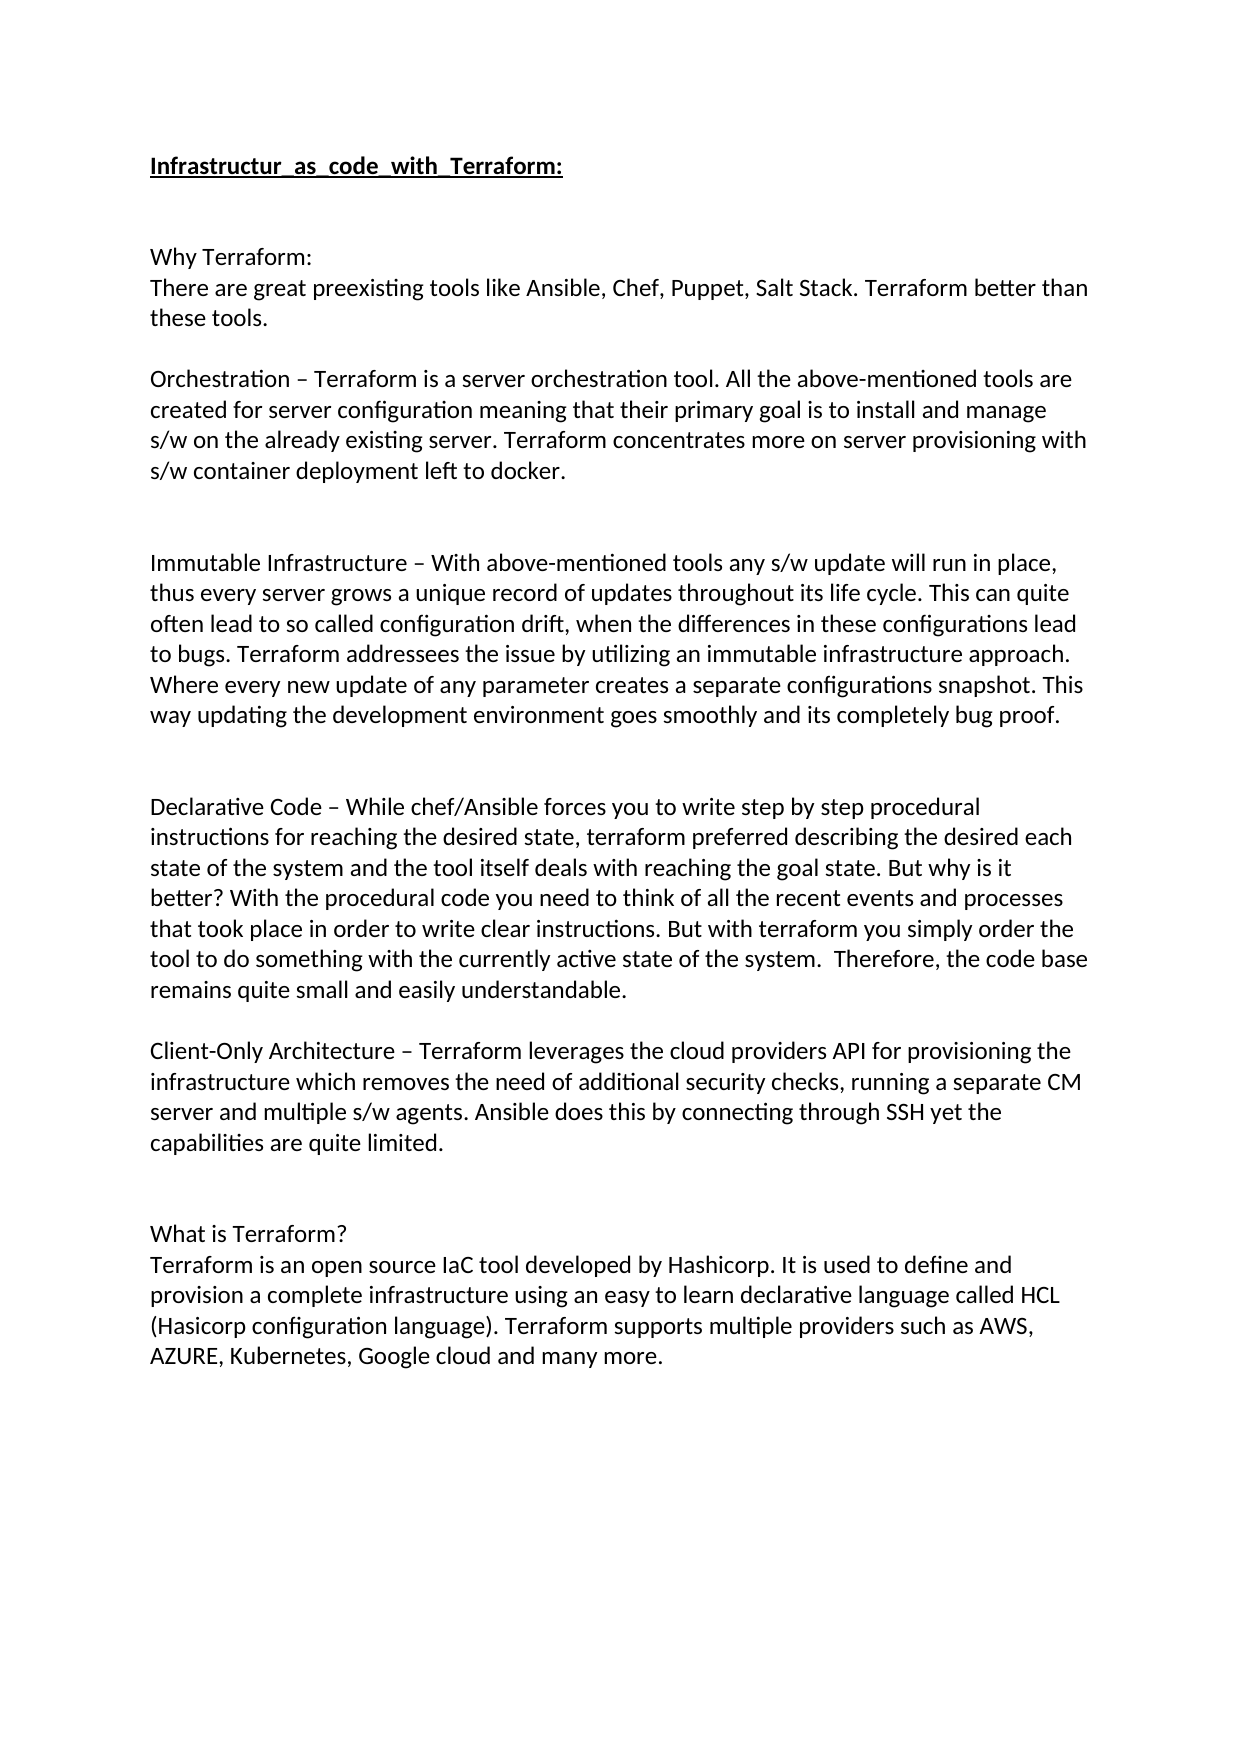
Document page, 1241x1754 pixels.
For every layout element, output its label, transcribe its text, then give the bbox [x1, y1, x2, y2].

text Why Terraform: There are great preexisting tools like Ansible, Chef, Puppet, Salt Stack. Terraform better than these tools. [150, 242, 1090, 333]
text Declarative Code – While chef/Ansible forces you to write step by step procedural instructions for reaching the desired state, terraform preferred describing the desired each state of the system and the tool itself deals with reaching the goal state. But why is it better? With the procedural code you need to think of all the recent events and processes that took place in order to write clear instructions. But with terraform you simply order the tool to do something with the currently active state of the system. Therefore, the code base remains quite small and easily understandable. [150, 791, 1090, 1004]
text What is Terraform? [150, 1218, 1090, 1249]
text Immutable Infrastructure – With above-mentioned tools any s/w update will run in place, thus every server grows a unique record of updates throughout its life cycle. This can quite often lead to so called configuration drift, when the differences in these configurations lead to bugs. Terraform addressees the issue by utilizing an immutable infrastructure approach. Where every new update of any parameter creates a separate configurations snapshot. This way updating the development environment goes smoothly and its completely bug proof. [150, 547, 1090, 730]
text Client-Only Architecture – Terraform leverages the cloud providers API for provisioning the infrastructure which removes the need of additional security checks, running a separate CM server and multiple s/w agents. Ansible does this by connecting through SSH yet the capabilities are quite limited. [150, 1035, 1090, 1157]
text Orchestration – Terraform is a server orchestration tool. All the above-mentioned tools are created for server configuration meaning that their primary goal is to install and manage s/w on the already existing server. Terraform concentrates more on server provisioning with s/w container deployment left to docker. [150, 364, 1090, 486]
text Infrastructur_as_code_with_Terraform: [150, 150, 1090, 181]
text Terraform is an open source IaC tool developed by Hashicorp. It is used to define and provision a complete infrastructure using an easy to learn declarative language called HCL (Hasicorp configuration language). Terraform supports multiple providers such as AWS, AZURE, Kubernetes, Google cloud and many more. [150, 1249, 1090, 1371]
